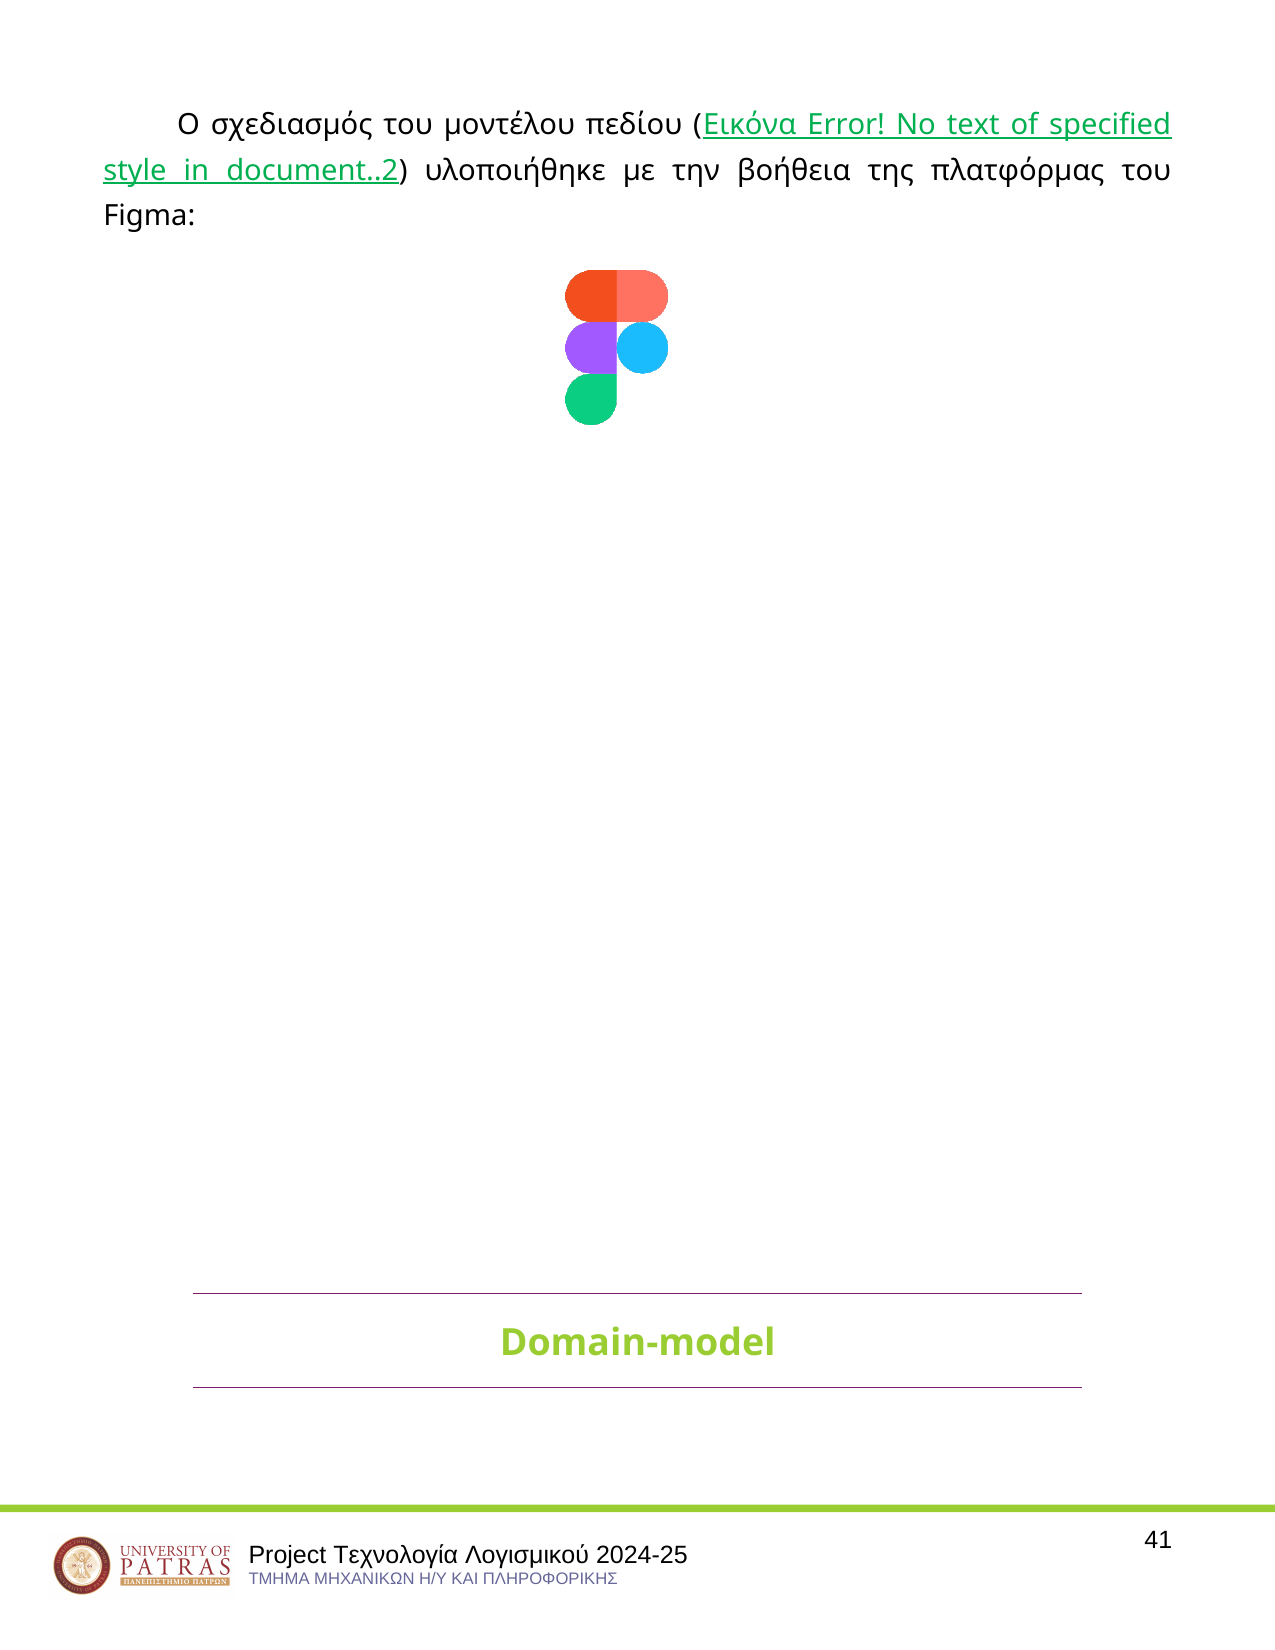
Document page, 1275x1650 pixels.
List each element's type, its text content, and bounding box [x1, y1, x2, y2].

text Domain-model [193, 1294, 1082, 1387]
picture [565, 270, 668, 425]
picture [48, 1532, 235, 1600]
